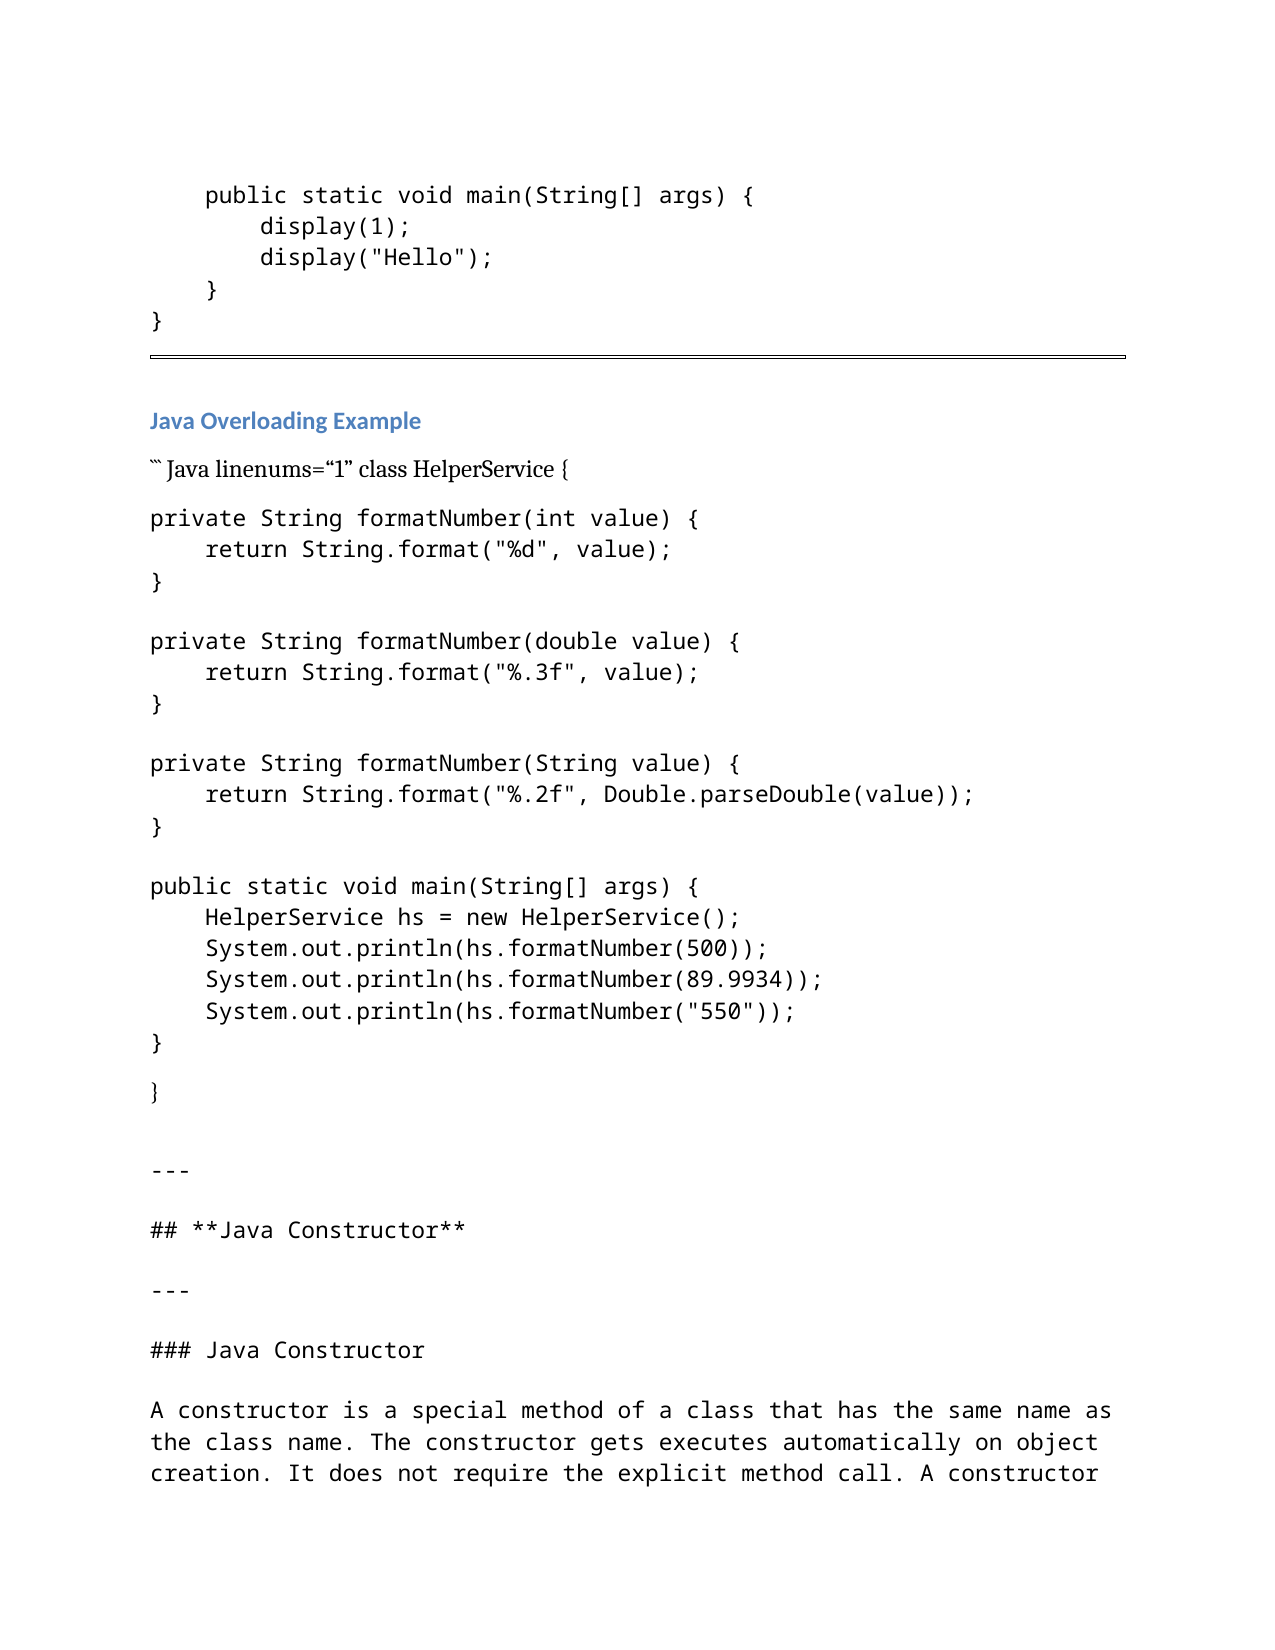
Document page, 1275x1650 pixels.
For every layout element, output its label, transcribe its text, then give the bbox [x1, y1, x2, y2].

subtitle Java Overloading Example [150, 405, 1125, 436]
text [150, 1126, 1125, 1488]
text private String formatNumber(int value) { return String.format("%d", value); } private String formatNumber(double value) { return String.format("%.3f", value); } private String formatNumber(String value) { return String.format("%.2f", Double.parseDouble(value)); } public static void main(String[] args) { HelperService hs = new HelperService(); System.out.println(hs.formatNumber(500)); System.out.println(hs.formatNumber(89.9934)); System.out.println(hs.formatNumber("550")); } [150, 502, 1125, 1057]
text ``` Java linenums=“1” class HelperService { [150, 455, 1125, 483]
text } [150, 1078, 1125, 1107]
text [150, 150, 1125, 335]
